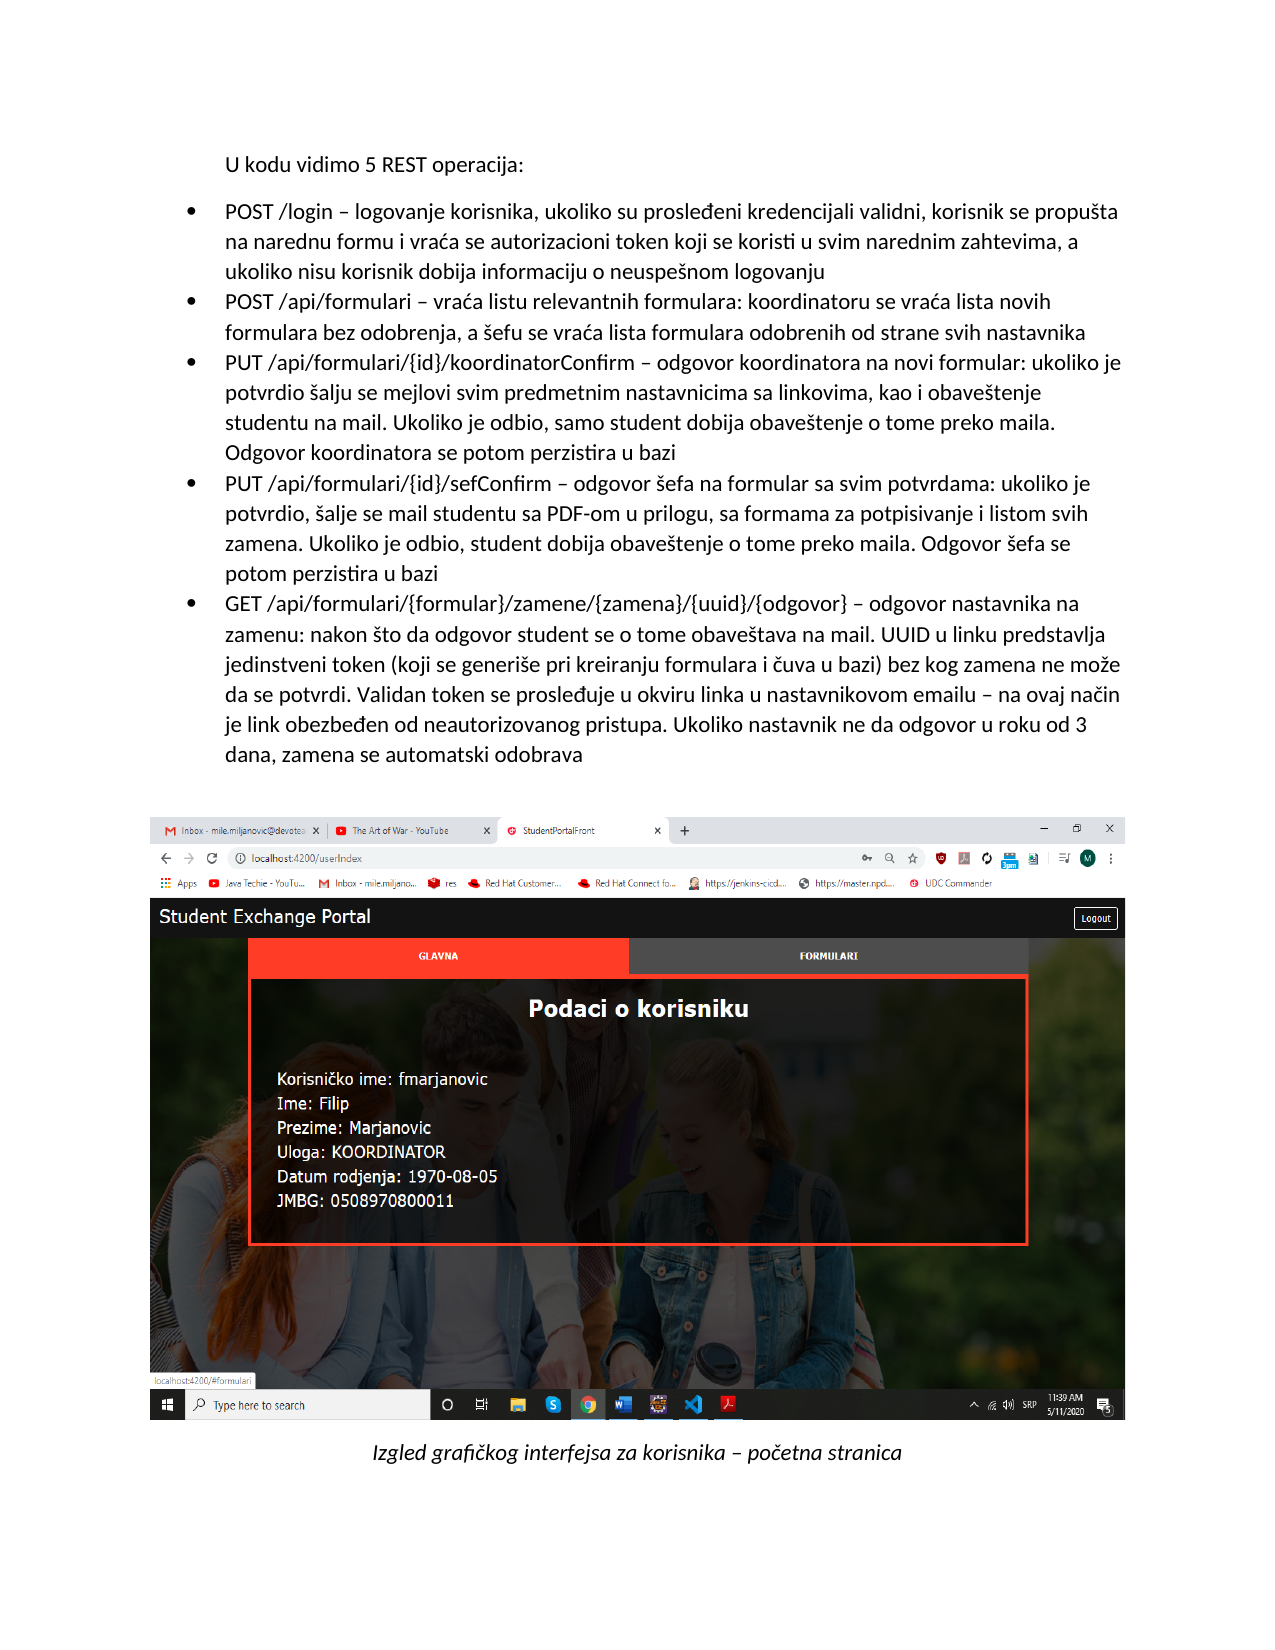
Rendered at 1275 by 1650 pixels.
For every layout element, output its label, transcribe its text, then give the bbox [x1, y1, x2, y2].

list POST /login – logovanje korisnika, ukoliko su prosleđeni kredencijali validni, korisnik se propušta na narednu formu i vraća se autorizacioni token koji se koristi u svim narednim zahtevima, a ukoliko nisu korisnik dobija informaciju o neuspešnom logovanju [187, 197, 1125, 285]
text U kodu vidimo 5 REST operacija: [150, 150, 1125, 178]
text Izgled grafičkog interfejsa za korisnika – početna stranica [150, 1438, 1125, 1466]
picture [150, 817, 1125, 1420]
list PUT /api/formulari/{id}/sefConfirm – odgovor šefa na formular sa svim potvrdama: ukoliko je potvrdio, šalje se mail studentu sa PDF-om u prilogu, sa formama za potpisivanje i listom svih zamena. Ukoliko je odbio, student dobija obaveštenje o tome preko maila. Odgovor šefa se potom perzistira u bazi [187, 469, 1125, 587]
list GET /api/formulari/{formular}/zamene/{zamena}/{uuid}/{odgovor} – odgovor nastavnika na zamenu: nakon što da odgovor student se o tome obaveštava na mail. UUID u linku predstavlja jedinstveni token (koji se generiše pri kreiranju formulara i čuva u bazi) bez kog zamena ne može da se potvrdi. Validan token se prosleđuje u okviru linka u nastavnikovom emailu – na ovaj način je link obezbeđen od neautorizovanog pristupa. Ukoliko nastavnik ne da odgovor u roku od 3 dana, zamena se automatski odobrava [187, 589, 1125, 769]
list PUT /api/formulari/{id}/koordinatorConfirm – odgovor koordinatora na novi formular: ukoliko je potvrdio šalju se mejlovi svim predmetnim nastavnicima sa linkovima, kao i obaveštenje studentu na mail. Ukoliko je odbio, samo student dobija obaveštenje o tome preko maila. Odgovor koordinatora se potom perzistira u bazi [187, 348, 1125, 467]
list POST /api/formulari – vraća listu relevantnih formulara: koordinatoru se vraća lista novih formulara bez odobrenja, a šefu se vraća lista formulara odobrenih od strane svih nastavnika [187, 287, 1125, 346]
